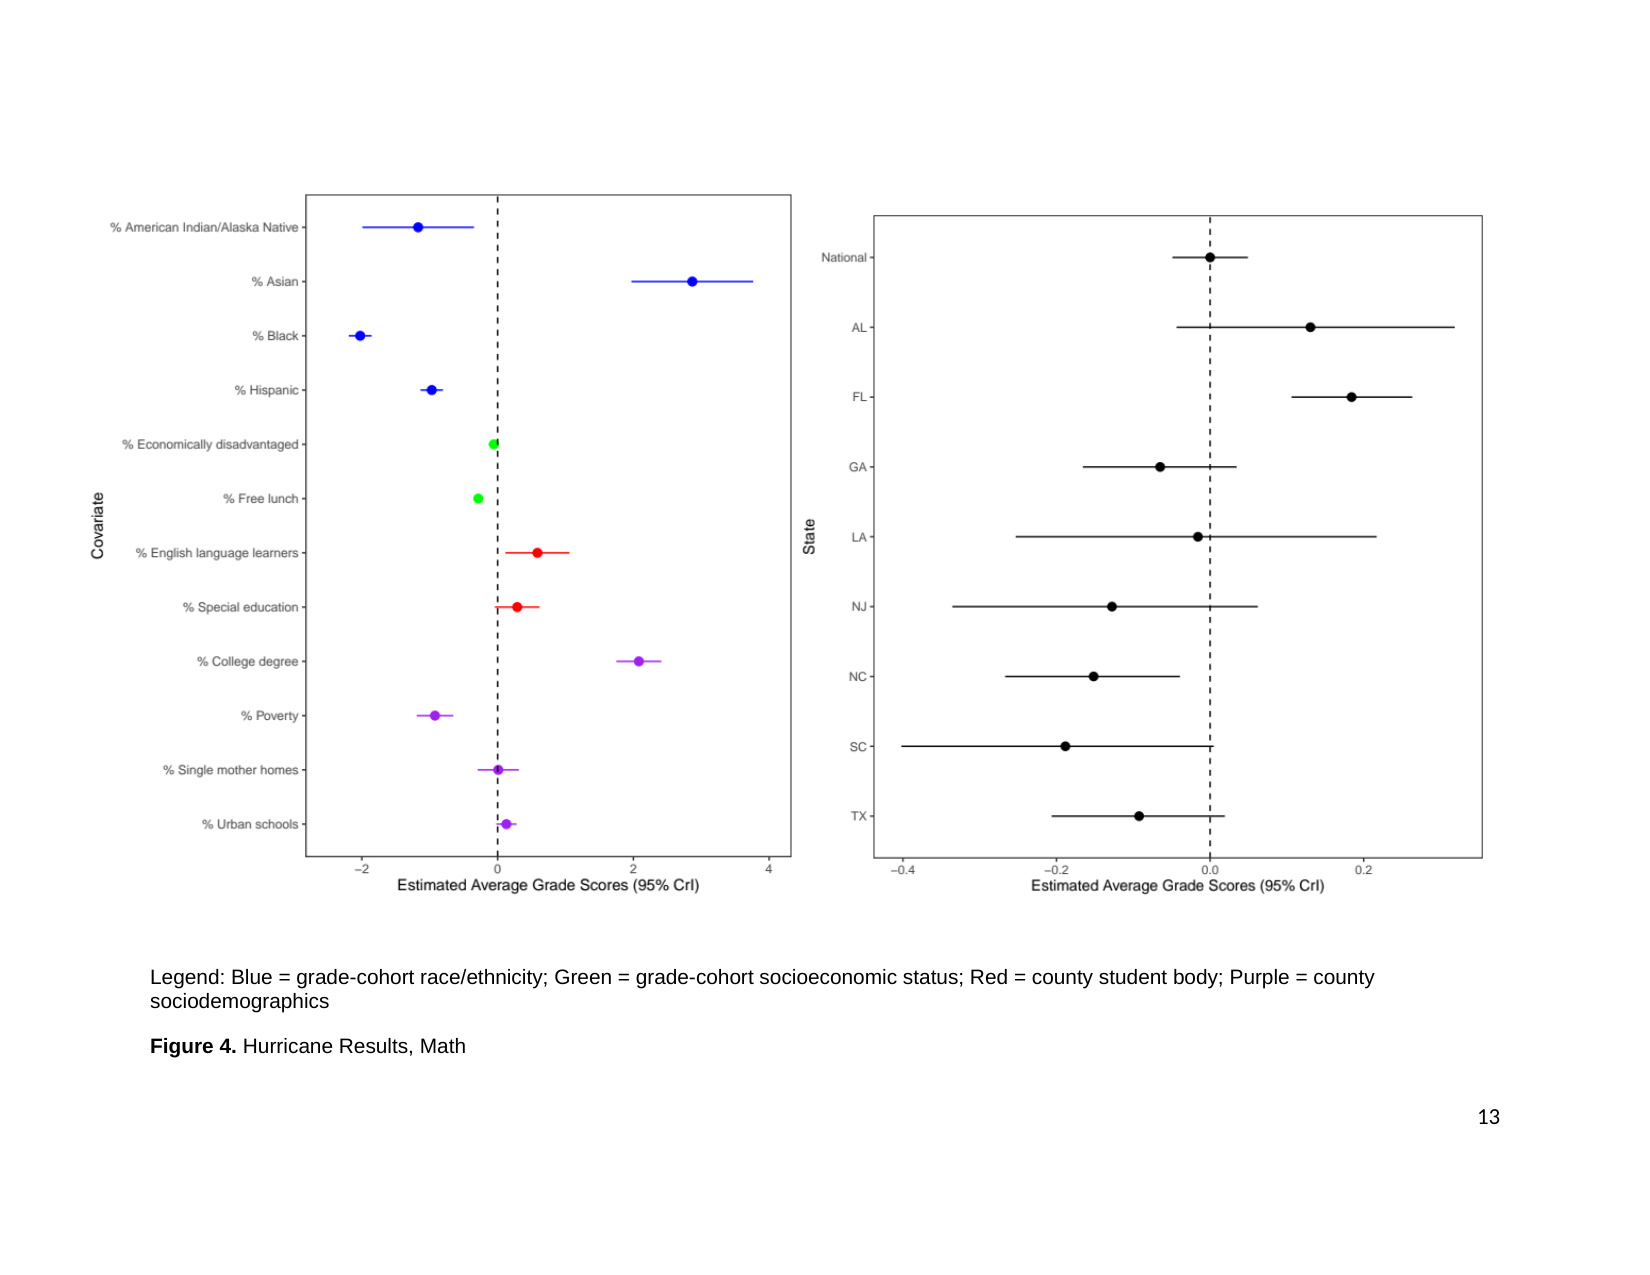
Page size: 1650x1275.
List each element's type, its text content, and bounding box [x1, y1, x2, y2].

text Legend: Blue = grade-cohort race/ethnicity; Green = grade-cohort socioeconomic status; Red = county student body; Purple = county sociodemographics [150, 965, 1500, 1013]
text Figure 4. Hurricane Results, Math [150, 1034, 1500, 1058]
